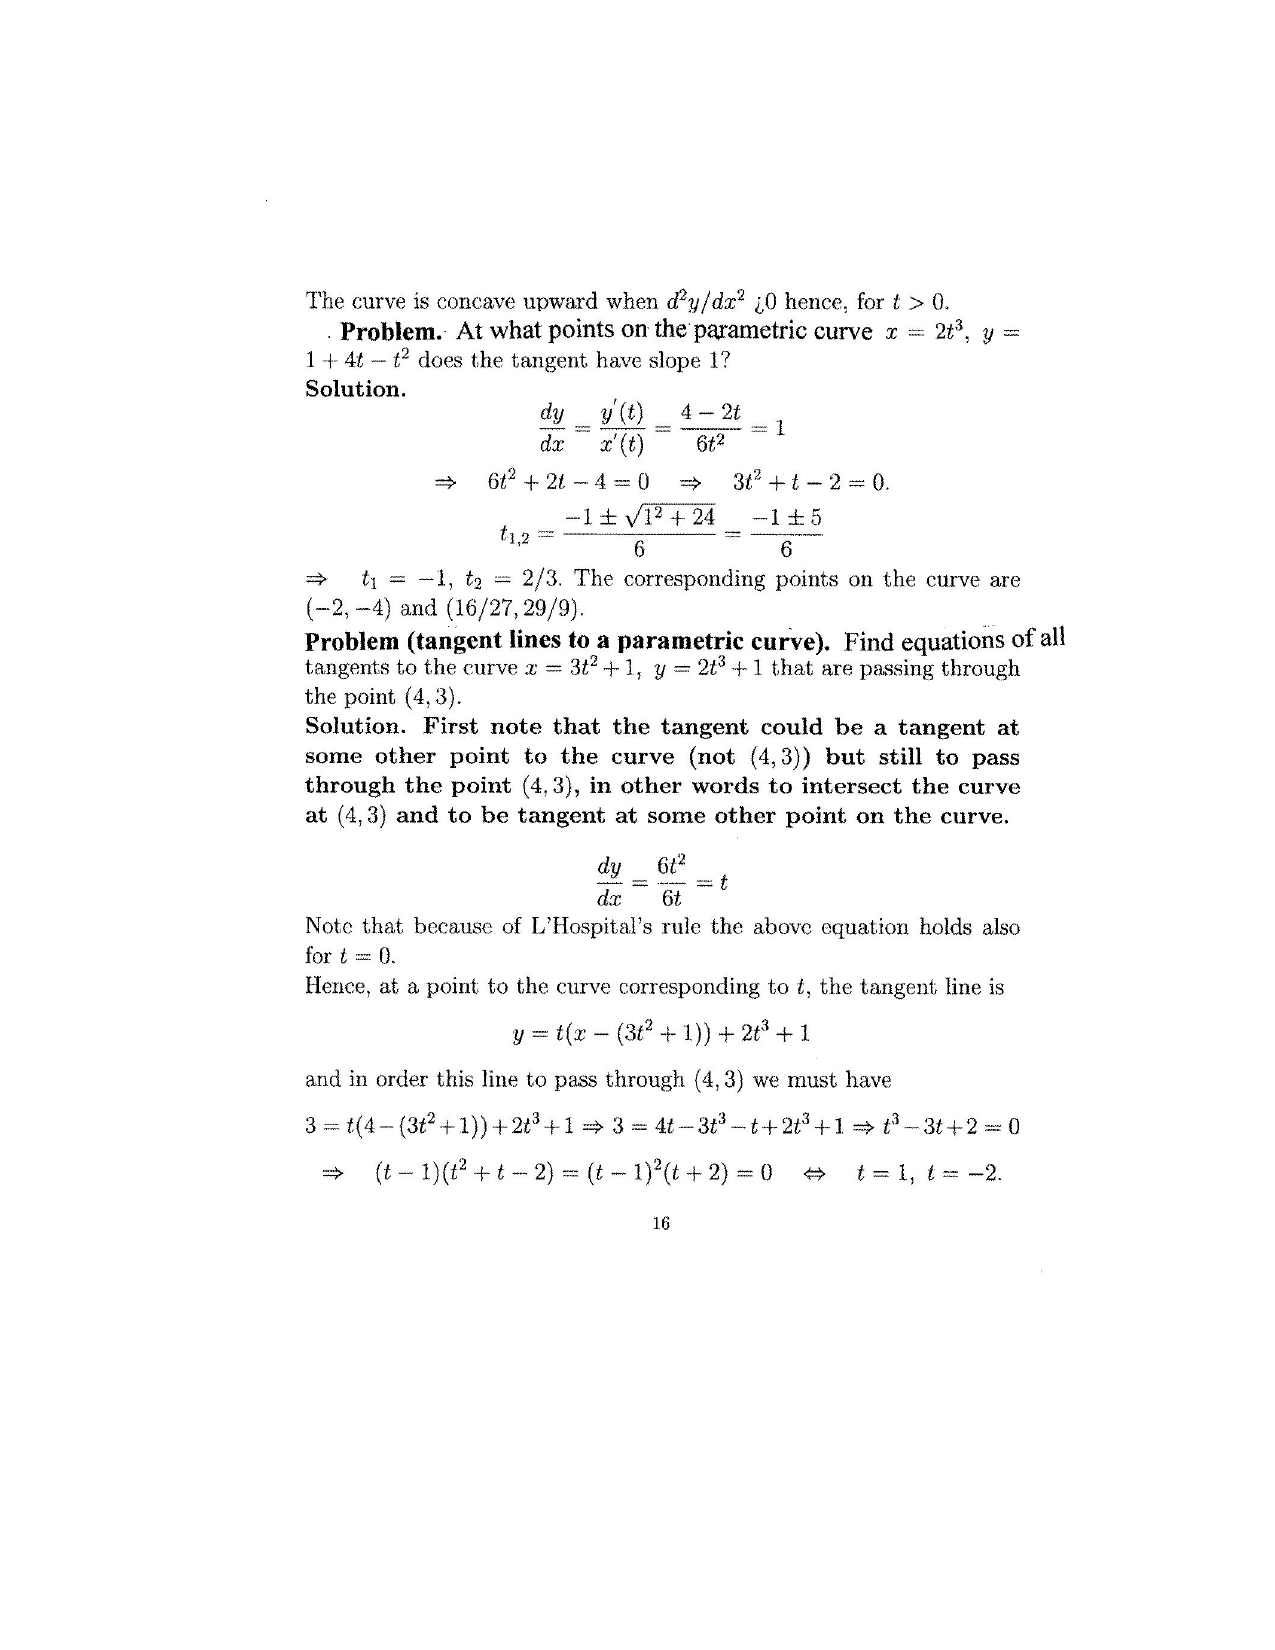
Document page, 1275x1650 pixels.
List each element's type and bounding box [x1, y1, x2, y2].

picture [150, 150, 1125, 1501]
